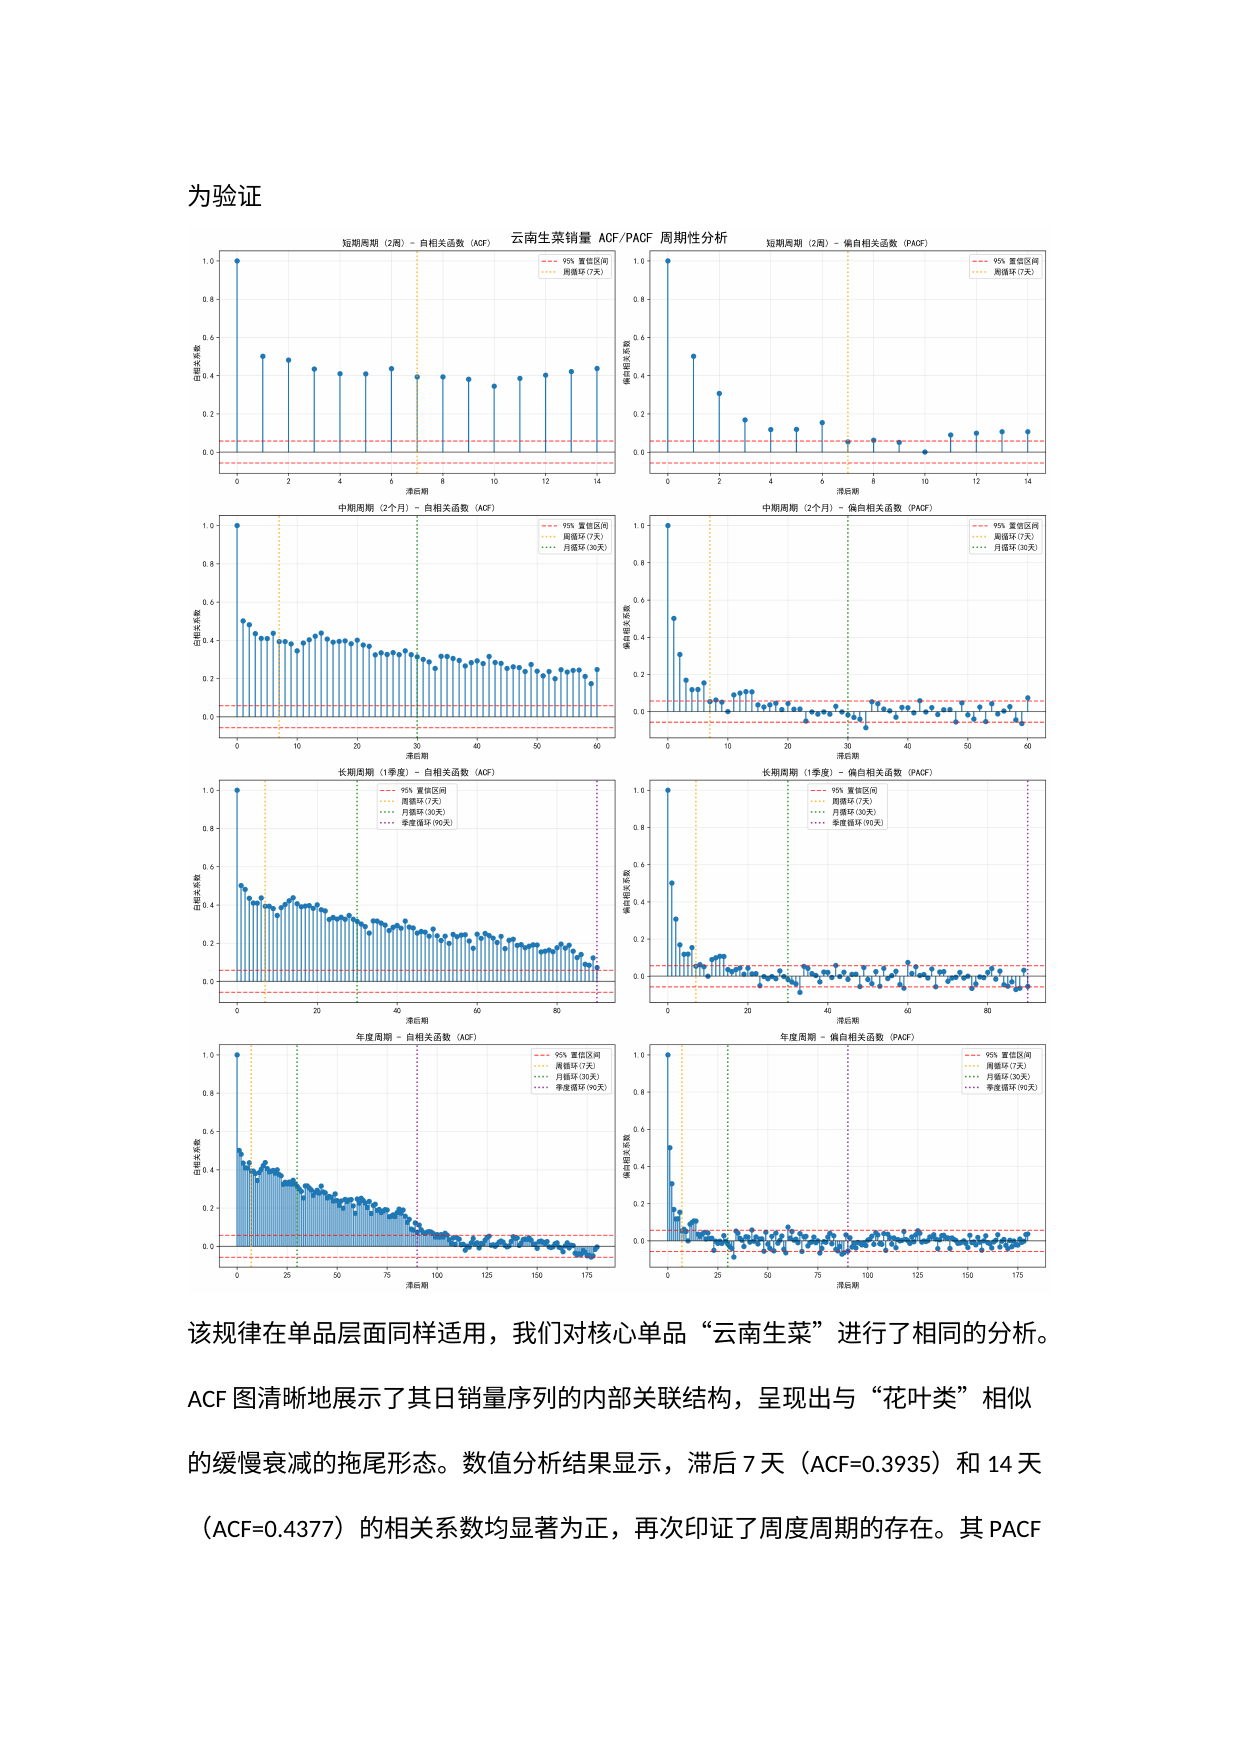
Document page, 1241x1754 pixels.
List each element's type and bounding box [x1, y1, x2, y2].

picture [187, 227, 1051, 1294]
text [187, 162, 1053, 1559]
